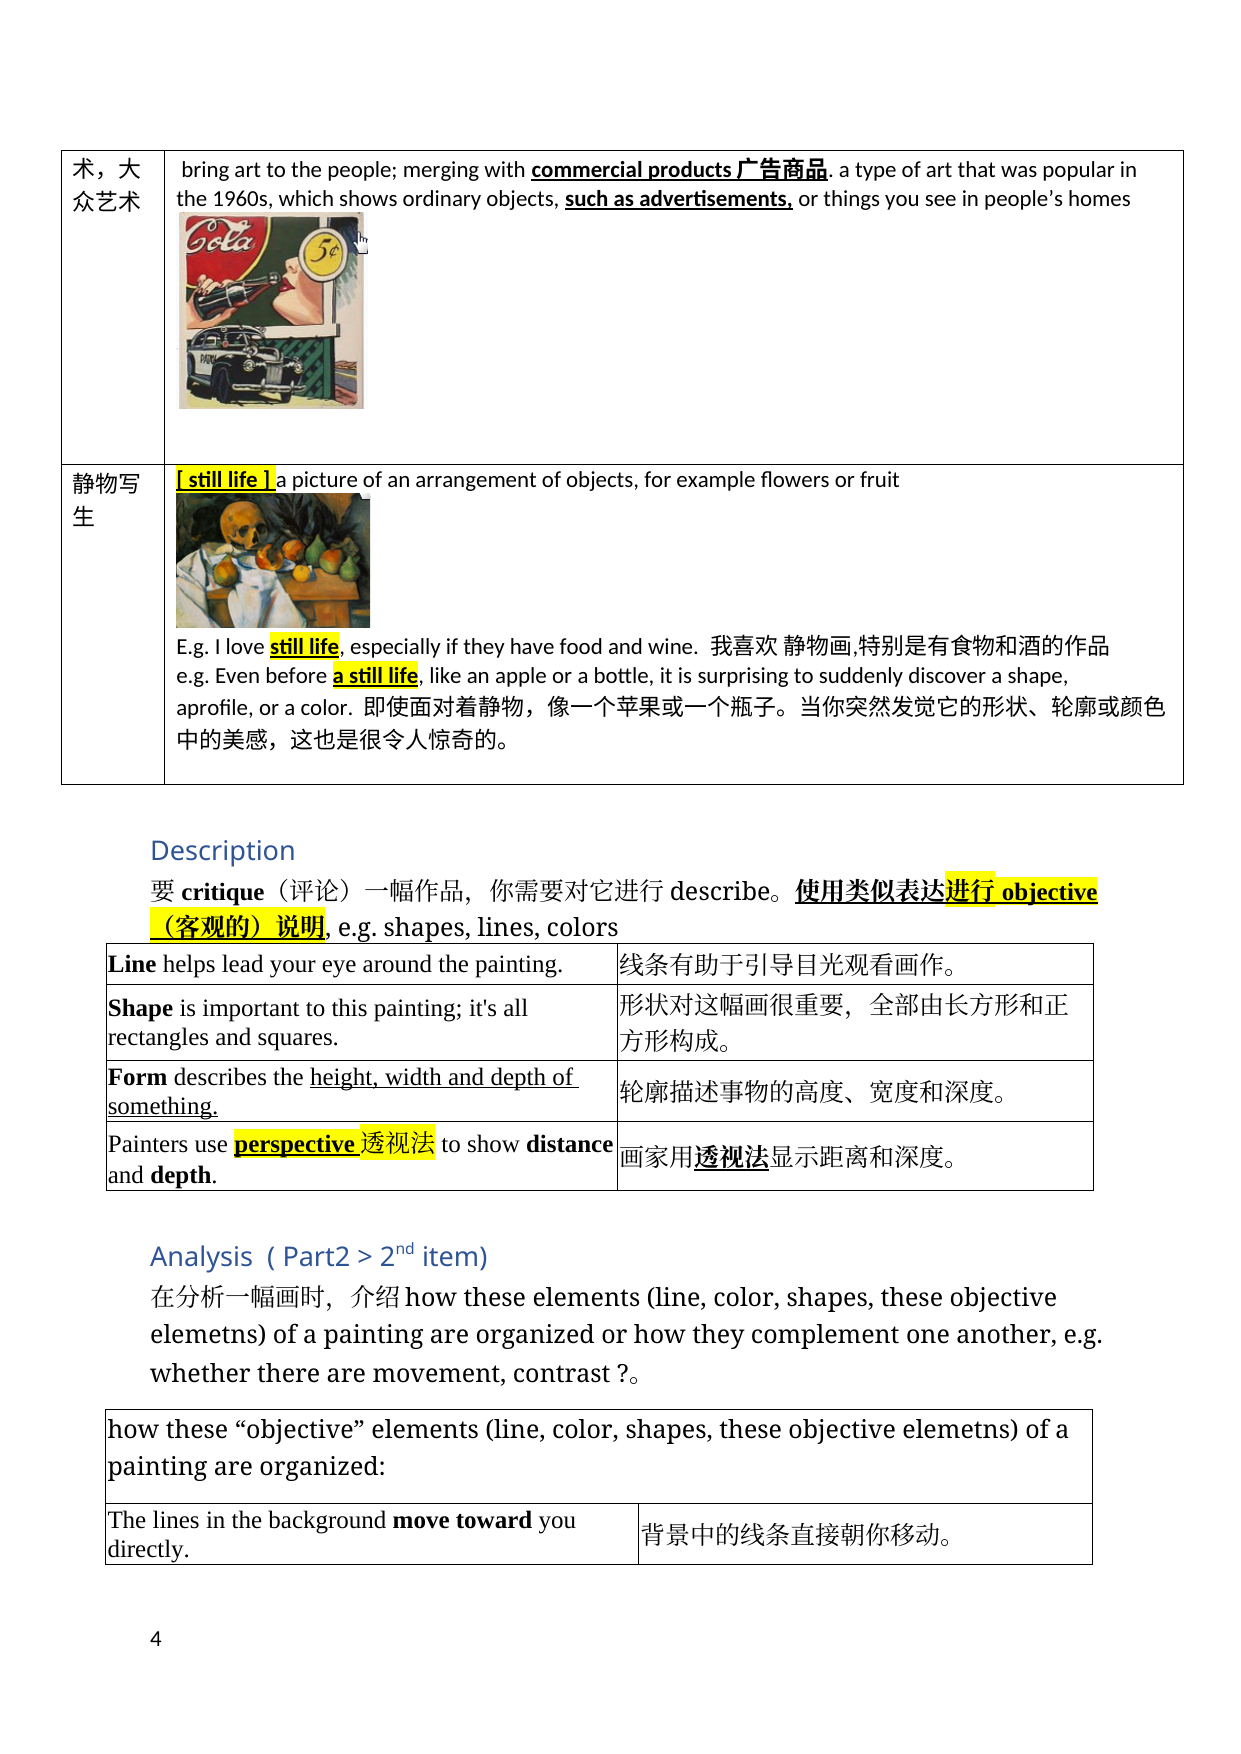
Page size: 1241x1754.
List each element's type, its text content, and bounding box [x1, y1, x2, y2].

table_cell Shape is important to this painting; it's all rectangles and squares. [107, 985, 617, 1059]
subtitle Description [150, 831, 1137, 868]
table_cell 通俗艺术，大众艺术 [62, 151, 164, 464]
picture [176, 212, 368, 409]
table_cell 静物写生 [62, 465, 164, 783]
table_cell 形状对这幅画很重要，全部由长方形和正方形构成。 [618, 985, 1093, 1059]
table_cell The lines in the background move toward you directly. [106, 1504, 638, 1564]
table_cell [ still life ] a picture of an arrangement of objects, for example flowers or fruit E.g. I love still life, especially if they have food and wine. 我喜欢 静物画,特别是有食物和酒的作品 e.g. Even before a still life, like an apple or a bottle, it is surprising to suddenly discover a shape, aprofile, or a color. 即使面对着静物，像一个苹果或一个瓶子。当你突然发觉它的形状、轮廓或颜色中的美感，这也是很令人惊奇的。 [165, 465, 1183, 783]
table_cell 背景中的线条直接朝你移动。 [639, 1504, 1092, 1564]
table_cell 轮廓描述事物的高度、宽度和深度。 [618, 1061, 1093, 1121]
text 要 critique（评论）一幅作品，你需要对它进行describe。使用类似表达进行 objective（客观的）说明, e.g. shapes, lines, colors [150, 871, 1137, 943]
table_cell Form describes the height, width and depth of something. [107, 1061, 617, 1121]
table_header Line helps lead your eye around the painting. [107, 944, 617, 983]
picture [176, 493, 370, 628]
table_header 线条有助于引导目光观看画作。 [618, 944, 1093, 983]
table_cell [165, 151, 1183, 464]
table_cell Painters use perspective透视法 to show distance and depth. [107, 1122, 617, 1190]
text 在分析一幅画时，介绍how these elements (line, color, shapes, these objective elemetns) of a painting are organized or how they complement one another, e.g. whether there are movement, contrast ?。 [150, 1278, 1137, 1389]
table_header how these “objective” elements (line, color, shapes, these objective elemetns) of a painting are organized: [106, 1410, 1092, 1503]
table_cell 画家用透视法显示距离和深度。 [618, 1122, 1093, 1190]
subtitle Analysis ( Part2 > 2nd item) [150, 1238, 1137, 1275]
